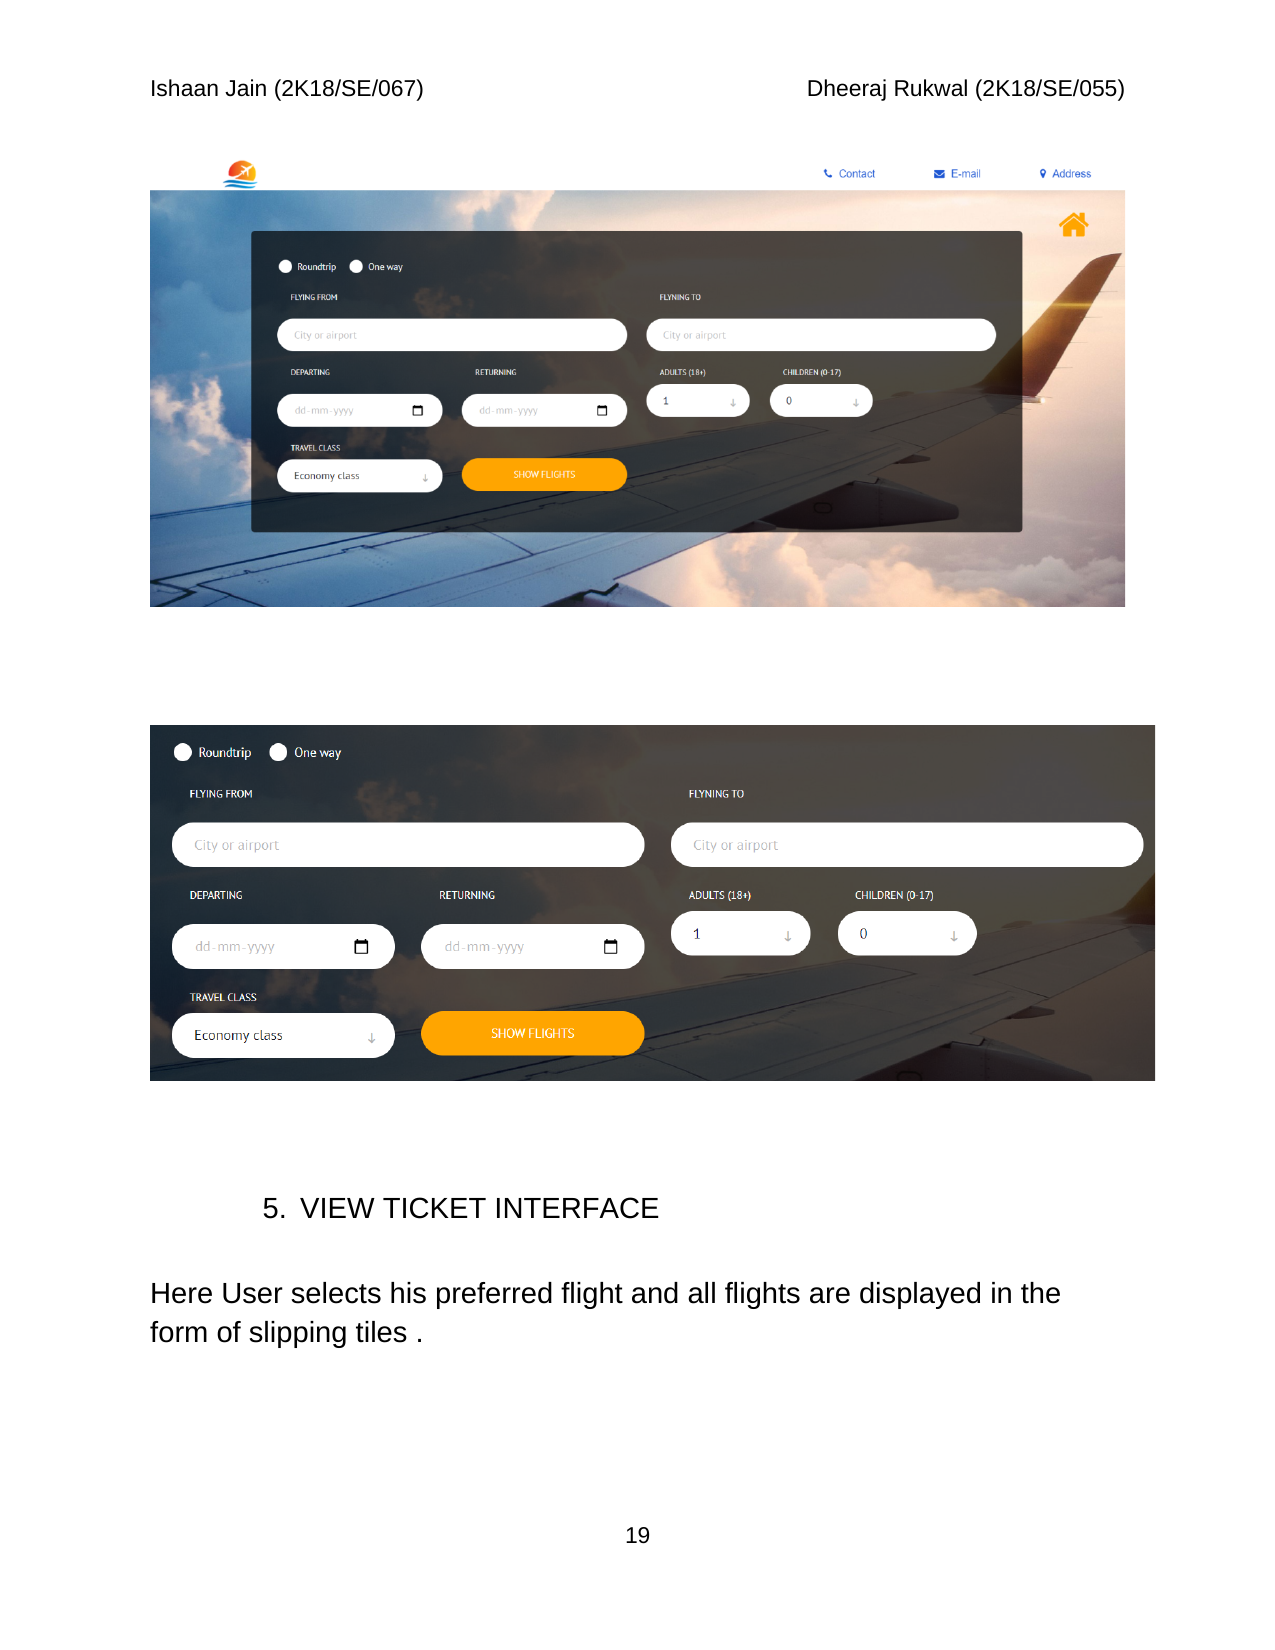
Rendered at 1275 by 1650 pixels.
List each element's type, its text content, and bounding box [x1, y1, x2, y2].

subtitle VIEW TICKET INTERFACE [262, 1191, 1125, 1224]
text Here User selects his preferred flight and all flights are displayed in the form of slipping tiles . [150, 1276, 1125, 1348]
picture [150, 725, 1156, 1081]
picture [150, 150, 1125, 607]
